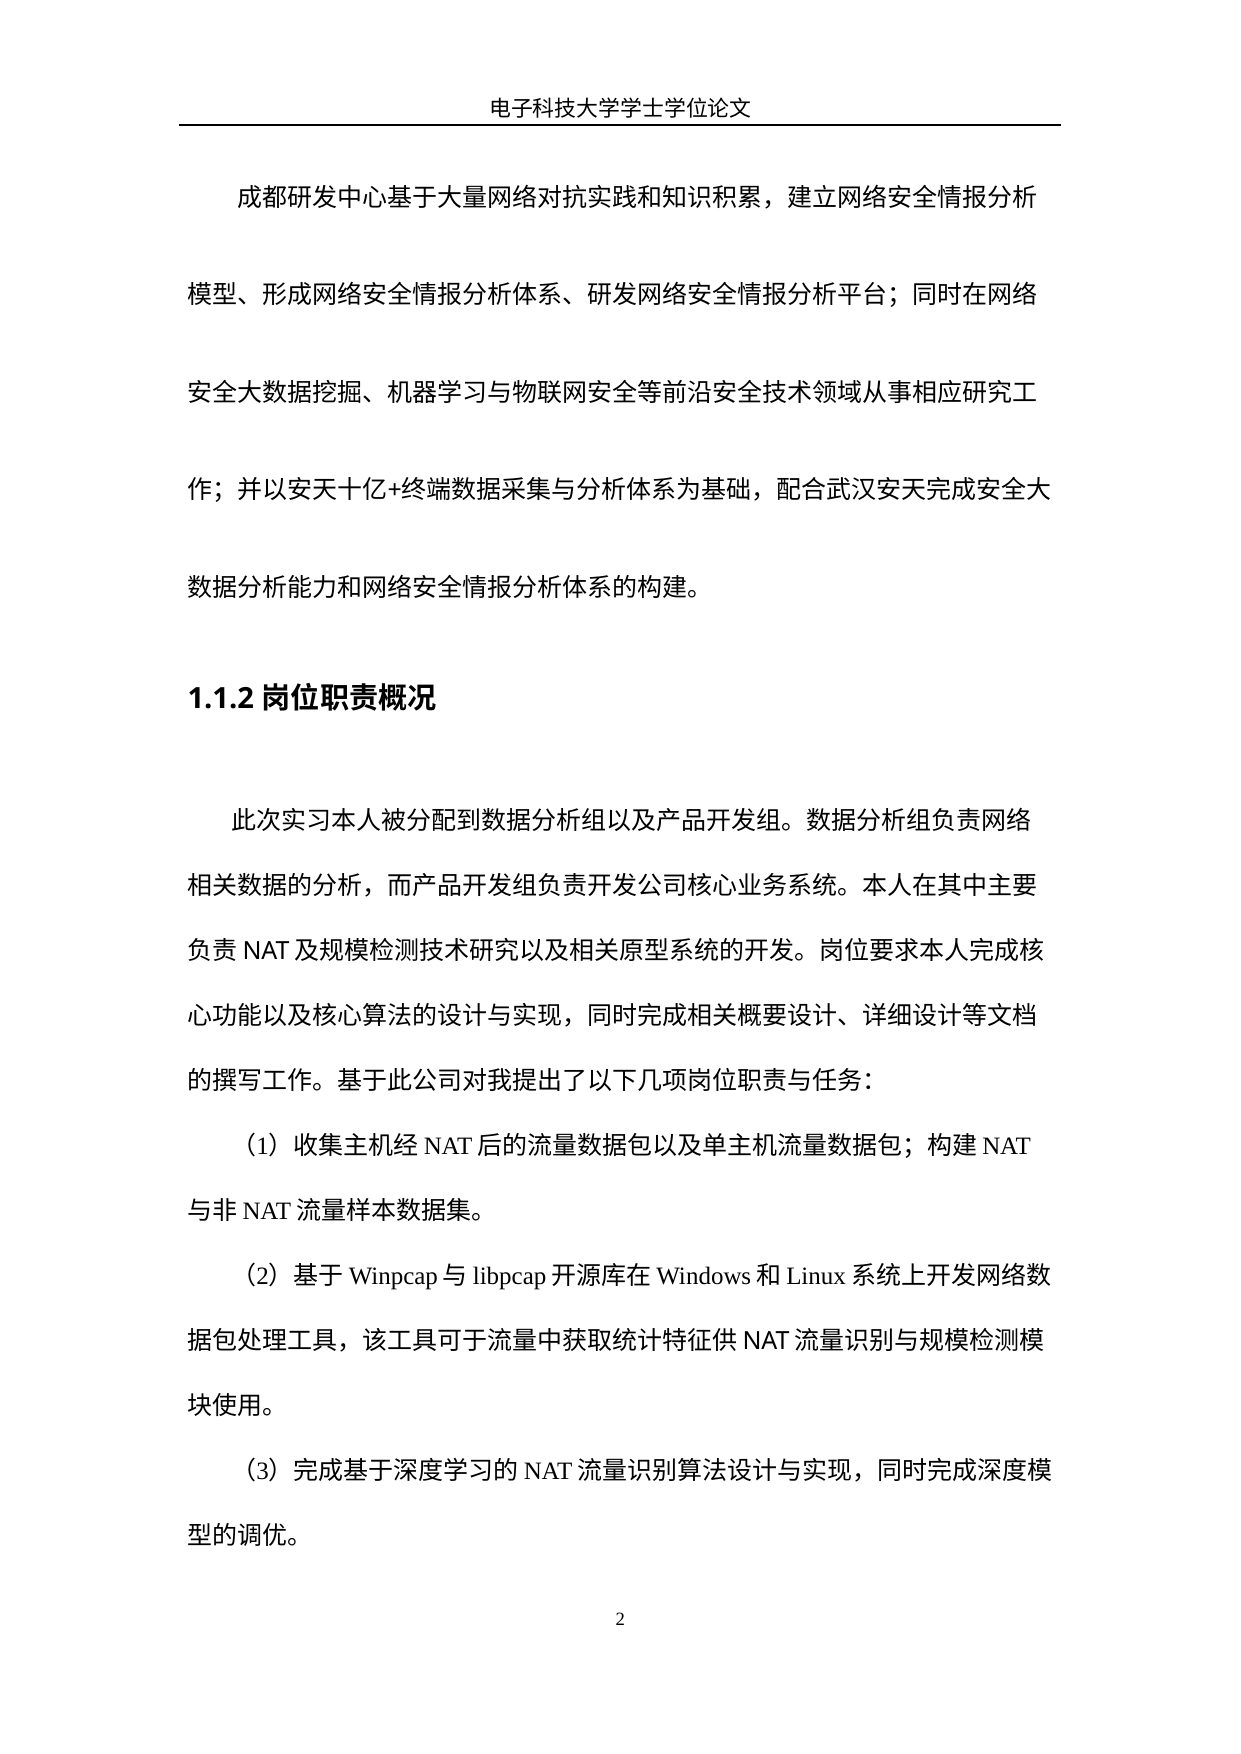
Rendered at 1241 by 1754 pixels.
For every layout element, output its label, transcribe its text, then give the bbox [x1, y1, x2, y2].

text （3）完成基于深度学习的NAT流量识别算法设计与实现，同时完成深度模型的调优。 [187, 1436, 1053, 1566]
text 此次实习本人被分配到数据分析组以及产品开发组。数据分析组负责网络相关数据的分析，而产品开发组负责开发公司核心业务系统。本人在其中主要负责NAT及规模检测技术研究以及相关原型系统的开发。岗位要求本人完成核心功能以及核心算法的设计与实现，同时完成相关概要设计、详细设计等文档的撰写工作。基于此公司对我提出了以下几项岗位职责与任务： [187, 786, 1053, 1111]
text （2）基于Winpcap与libpcap开源库在Windows和Linux系统上开发网络数据包处理工具，该工具可于流量中获取统计特征供NAT流量识别与规模检测模块使用。 [187, 1241, 1053, 1436]
subtitle 1.1.2 岗位职责概况 [187, 663, 1053, 728]
text 成都研发中心基于大量网络对抗实践和知识积累，建立网络安全情报分析模型、形成网络安全情报分析体系、研发网络安全情报分析平台；同时在网络安全大数据挖掘、机器学习与物联网安全等前沿安全技术领域从事相应研究工作；并以安天十亿+终端数据采集与分析体系为基础，配合武汉安天完成安全大数据分析能力和网络安全情报分析体系的构建。 [187, 163, 1053, 618]
text （1）收集主机经NAT后的流量数据包以及单主机流量数据包；构建NAT与非NAT流量样本数据集。 [187, 1111, 1053, 1241]
